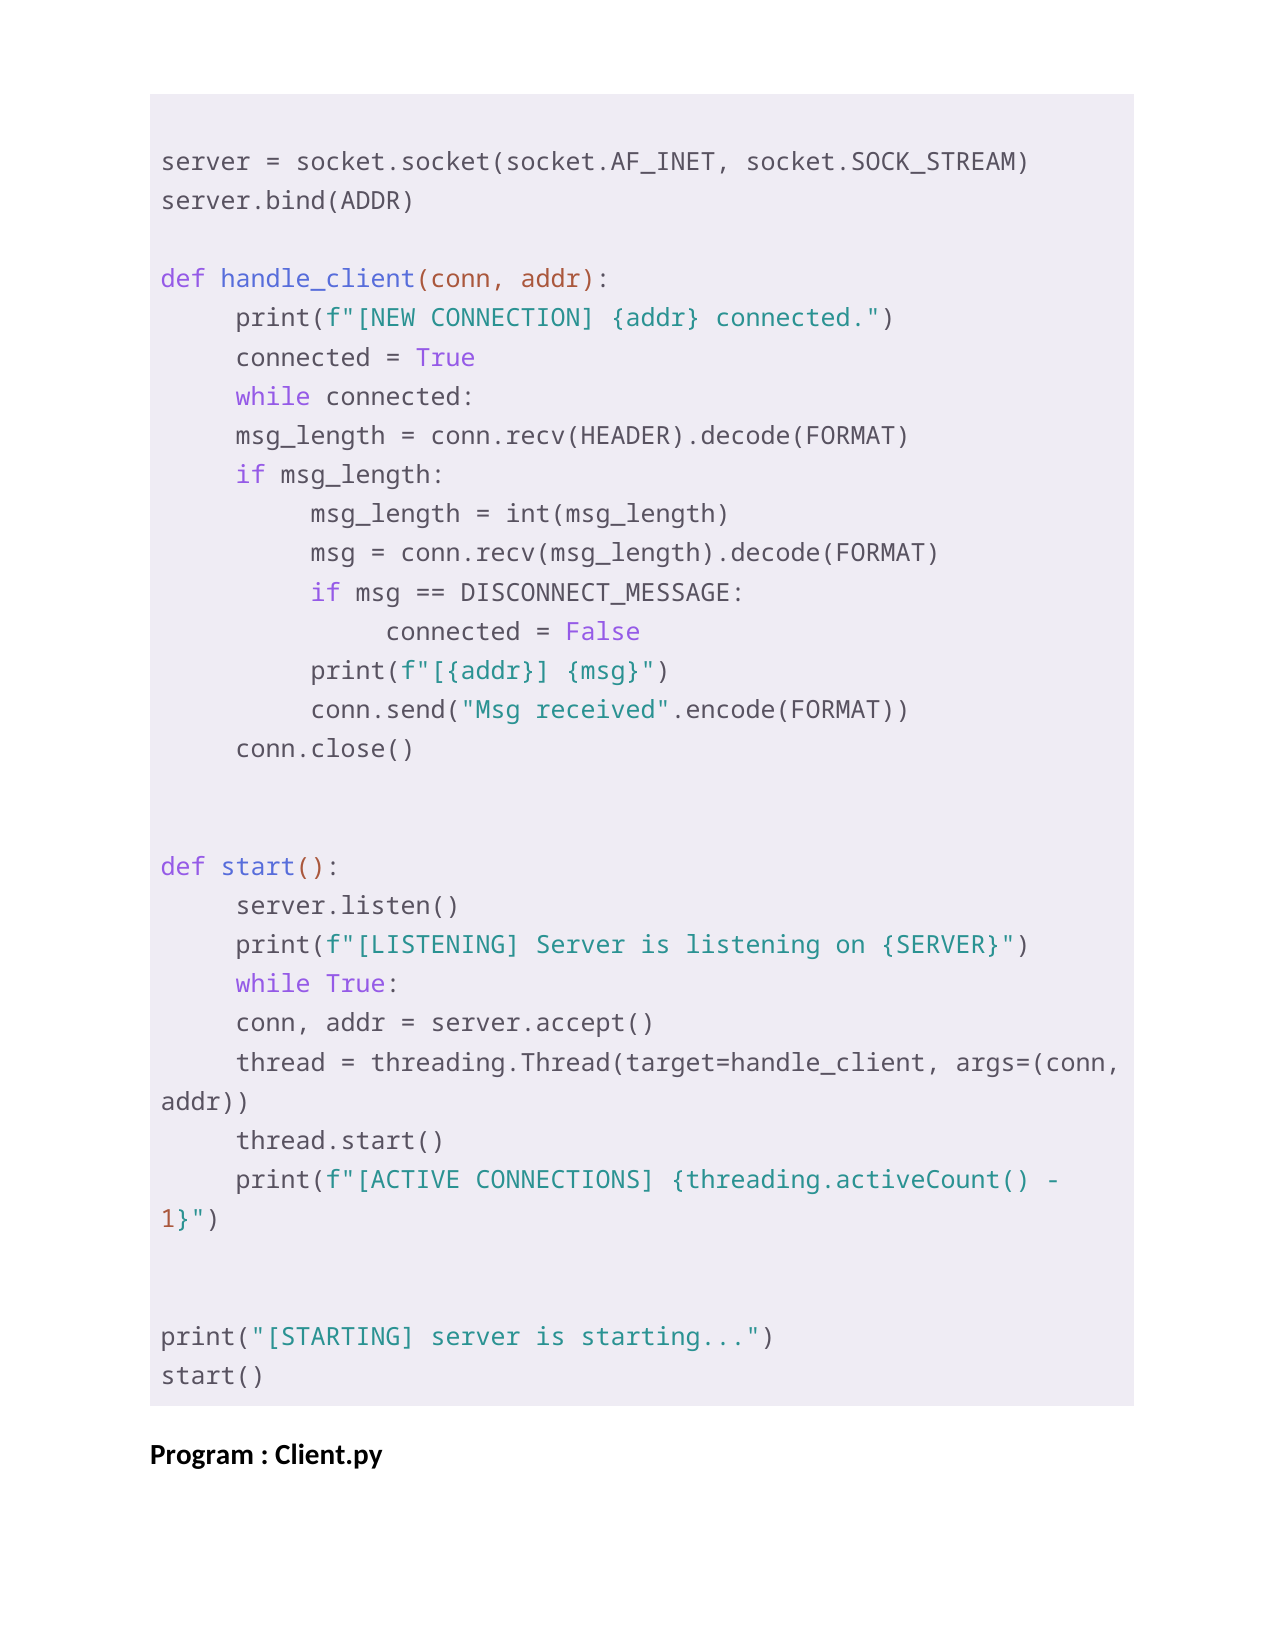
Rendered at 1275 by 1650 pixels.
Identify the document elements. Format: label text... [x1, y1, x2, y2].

text Program : Client.py [150, 1436, 1134, 1472]
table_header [150, 94, 1134, 1406]
